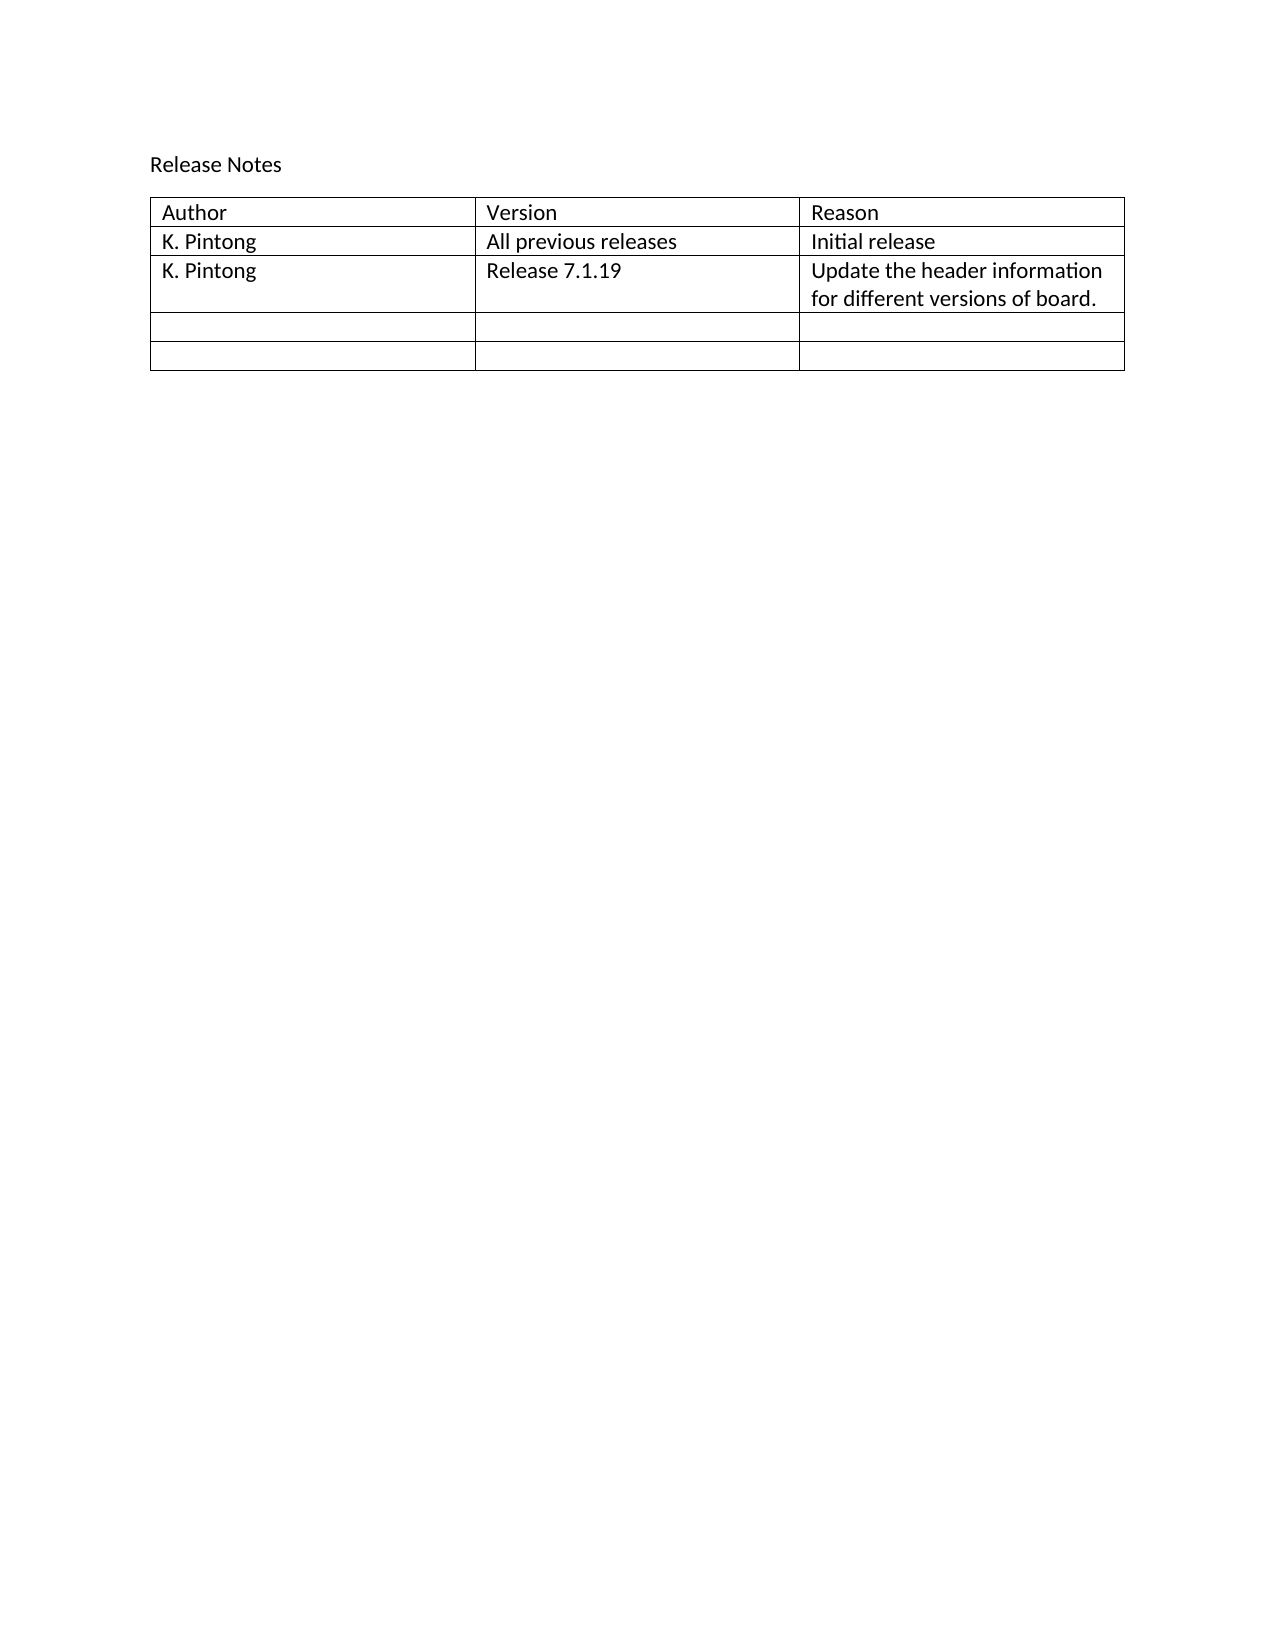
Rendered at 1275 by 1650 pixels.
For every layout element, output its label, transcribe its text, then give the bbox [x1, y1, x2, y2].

table_cell K. Pintong [151, 256, 475, 312]
table_cell [476, 342, 799, 370]
table_header Version [476, 198, 799, 226]
table_cell [151, 342, 475, 370]
table_header Author [151, 198, 475, 226]
table_cell Initial release [800, 227, 1124, 255]
table_cell [800, 313, 1124, 341]
table_cell [151, 313, 475, 341]
table_cell All previous releases [476, 227, 799, 255]
text Release Notes [150, 150, 1125, 178]
table_cell Release 7.1.19 [476, 256, 799, 312]
table_header Reason [800, 198, 1124, 226]
table_cell K. Pintong [151, 227, 475, 255]
table_cell Update the header information for different versions of board. [800, 256, 1124, 312]
table_cell [800, 342, 1124, 370]
table_cell [476, 313, 799, 341]
